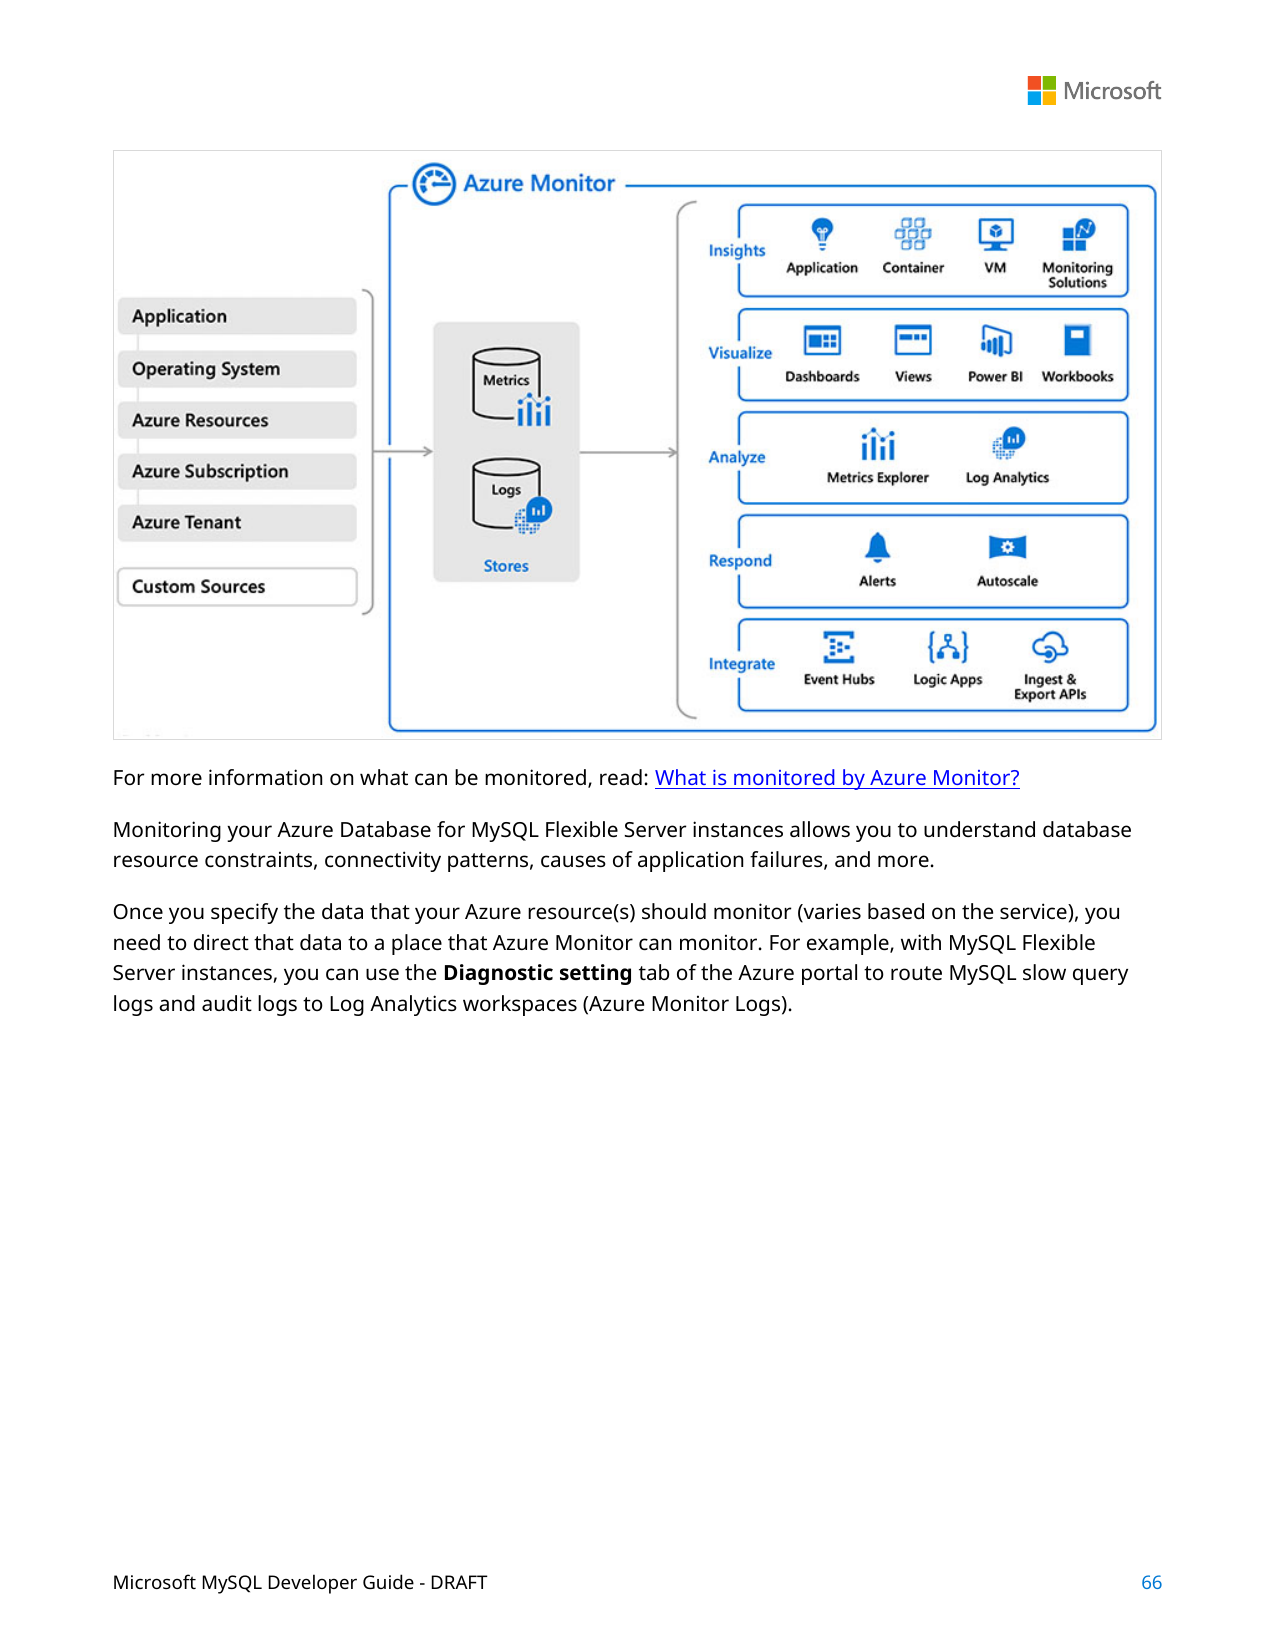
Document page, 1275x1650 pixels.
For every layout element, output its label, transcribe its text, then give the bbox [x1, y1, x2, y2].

picture [114, 151, 1161, 739]
text For more information on what can be monitored, read: What is monitored by Azure Monitor? [112, 763, 1162, 792]
text Once you specify the data that your Azure resource(s) should monitor (varies based on the service), you need to direct that data to a place that Azure Monitor can monitor. For example, with MySQL Flexible Server instances, you can use the Diagnostic setting tab of the Azure portal to route MySQL slow query logs and audit logs to Log Analytics workspaces (Azure Monitor Logs). [112, 897, 1162, 1017]
text Monitoring your Azure Database for MySQL Flexible Server instances allows you to understand database resource constraints, connectivity patterns, causes of application failures, and more. [112, 815, 1162, 874]
picture [1026, 75, 1163, 107]
